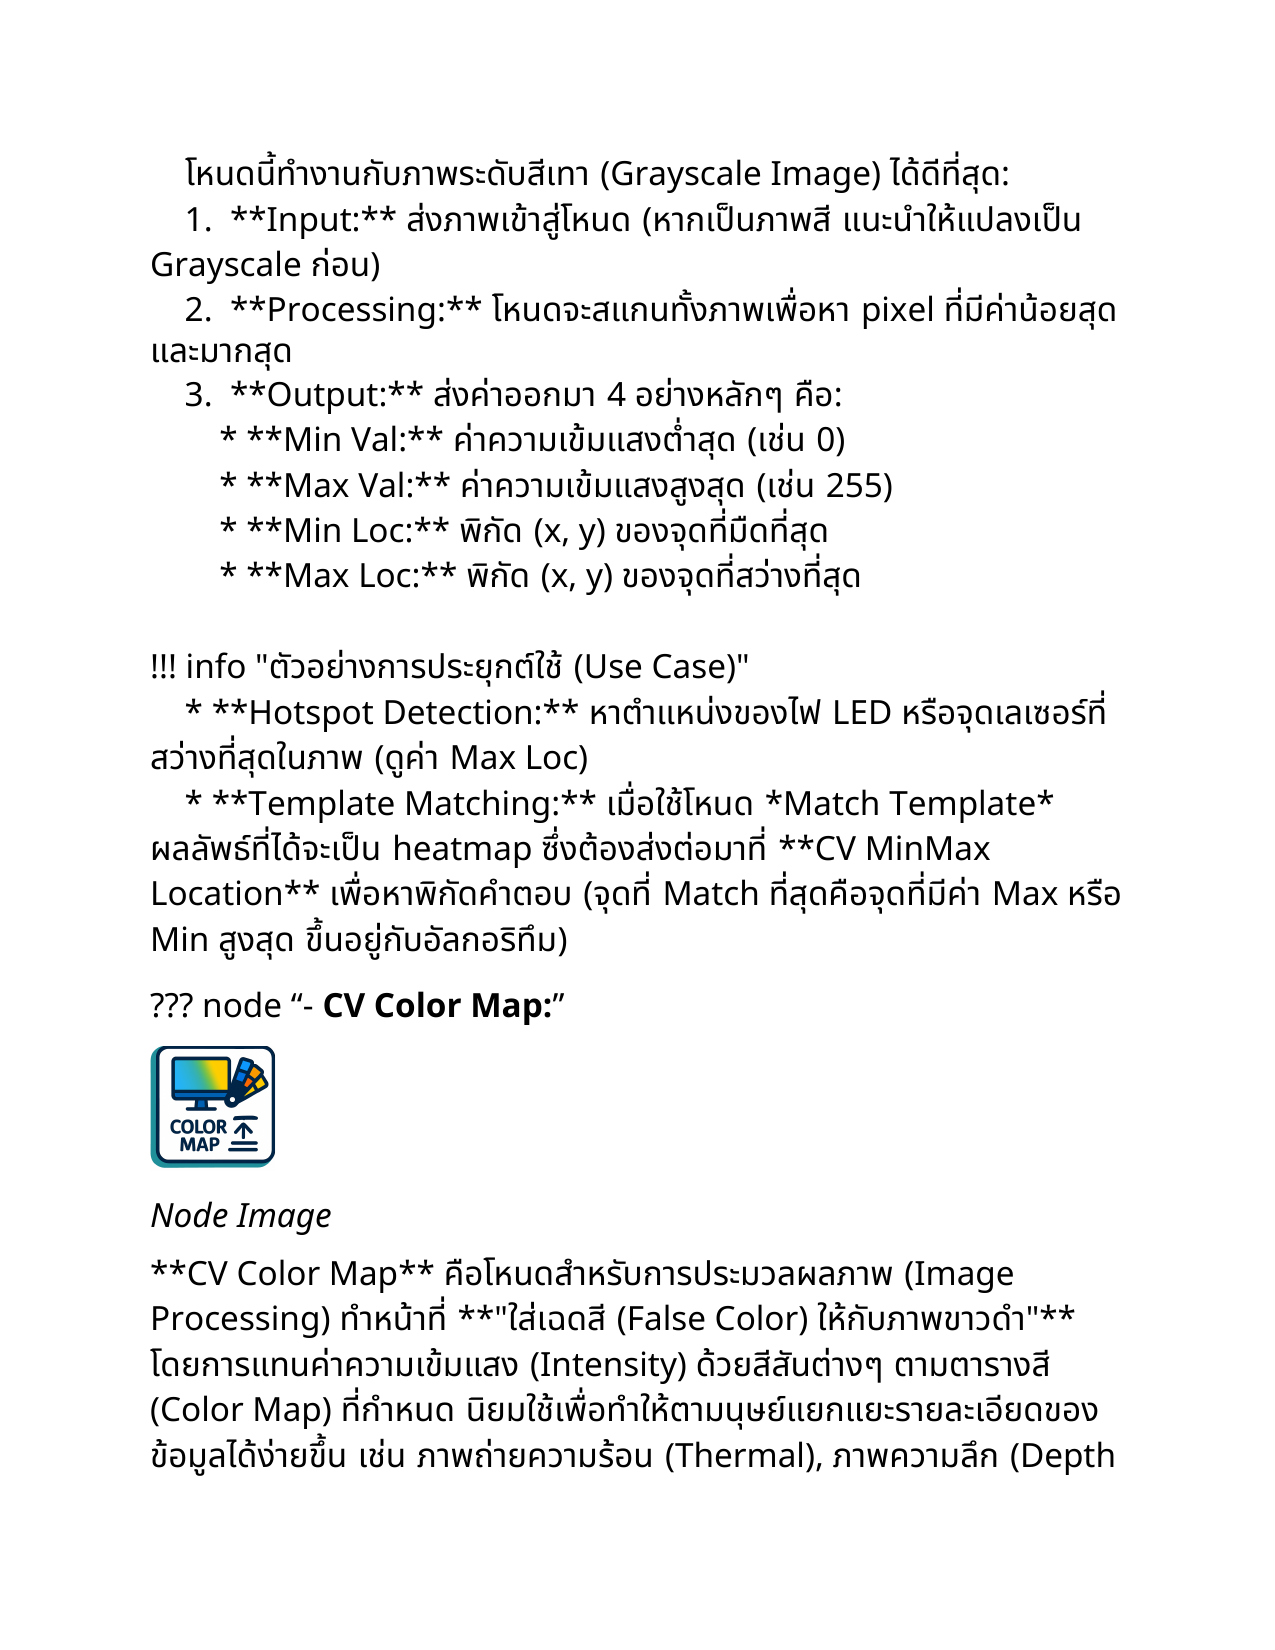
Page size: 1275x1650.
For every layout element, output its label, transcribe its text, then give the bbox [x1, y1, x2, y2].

picture [150, 1046, 275, 1171]
text Node Image [150, 1192, 1125, 1237]
text ??? node “- CV Color Map:” [150, 982, 1125, 1027]
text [150, 150, 1125, 961]
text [150, 1250, 1125, 1477]
